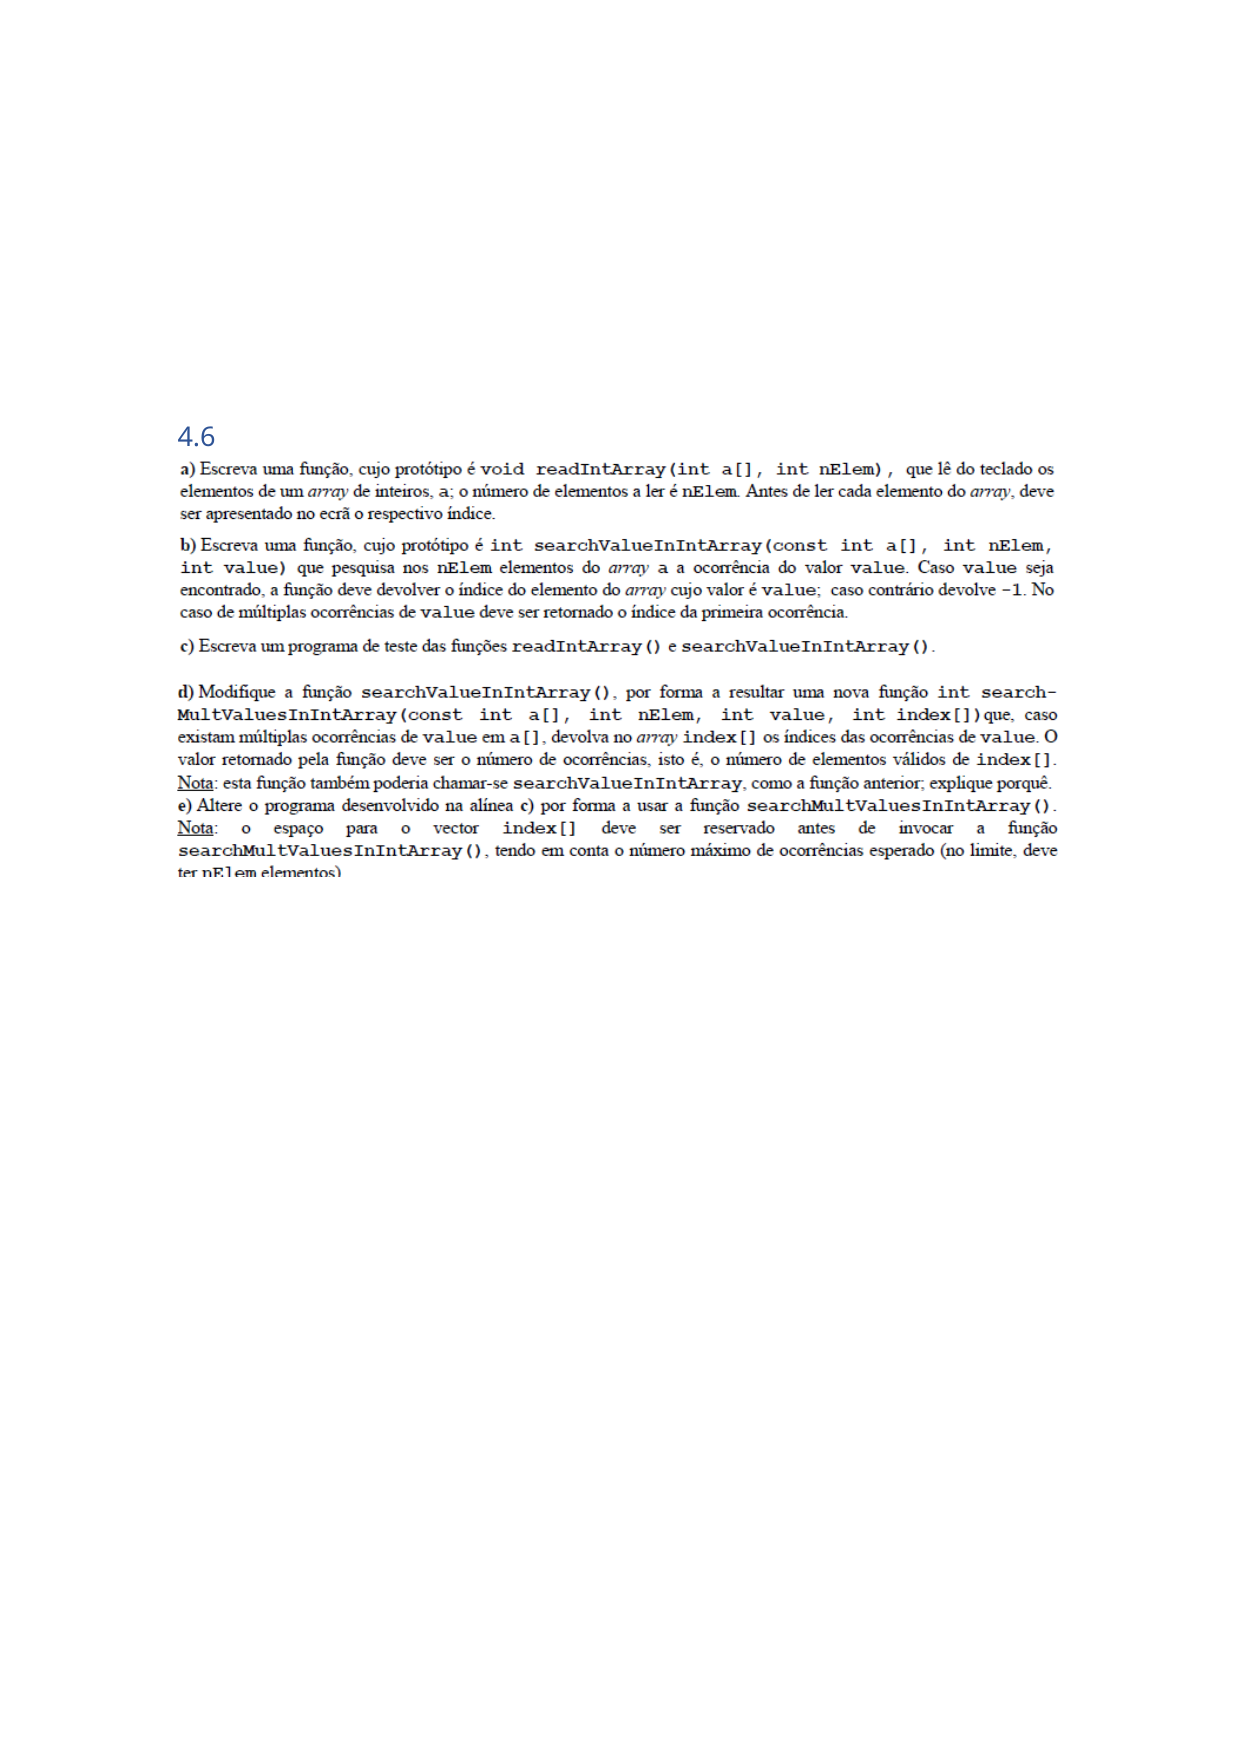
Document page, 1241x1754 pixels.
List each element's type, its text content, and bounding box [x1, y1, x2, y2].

subtitle 4.6 [177, 417, 1063, 454]
picture [177, 457, 1063, 674]
picture [177, 680, 1058, 877]
